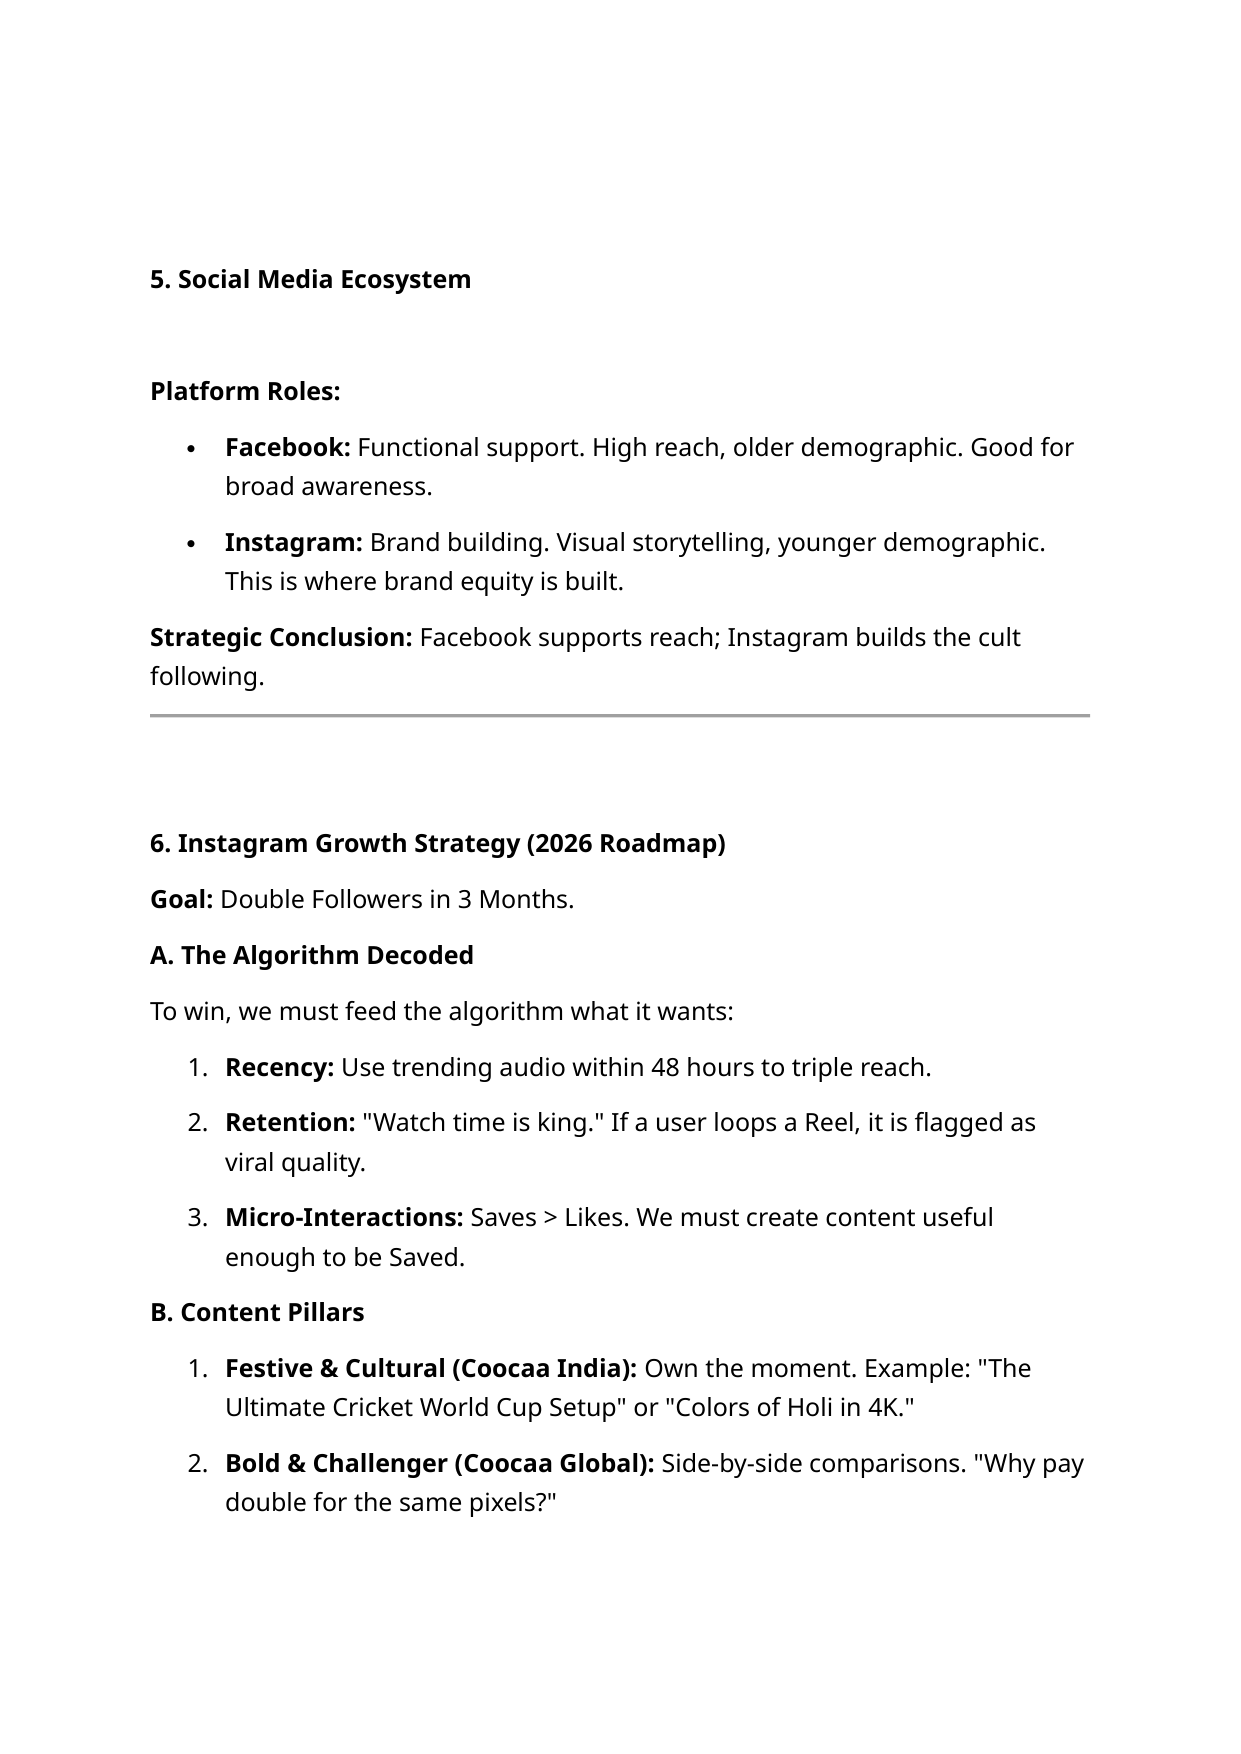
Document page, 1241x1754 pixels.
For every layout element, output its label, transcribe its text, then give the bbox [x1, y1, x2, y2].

list Instagram: Brand building. Visual storytelling, younger demographic. This is where brand equity is built. [187, 524, 1090, 597]
list Festive & Cultural (Coocaa India): Own the moment. Example: "The Ultimate Cricket World Cup Setup" or "Colors of Holi in 4K." [187, 1351, 1090, 1424]
text A. The Algorithm Decoded [150, 937, 1090, 972]
list Bold & Challenger (Coocaa Global): Side-by-side comparisons. "Why pay double for the same pixels?" [187, 1446, 1090, 1519]
text 6. Instagram Growth Strategy (2026 Roadmap) [150, 826, 1090, 860]
list Recency: Use trending audio within 48 hours to triple reach. [187, 1049, 1090, 1083]
text 5. Social Media Ecosystem [150, 262, 1090, 296]
text Platform Roles: [150, 373, 1090, 407]
text Goal: Double Followers in 3 Months. [150, 882, 1090, 916]
text Strategic Conclusion: Facebook supports reach; Instagram builds the cult following. [150, 619, 1090, 692]
list Micro-Interactions: Saves > Likes. We must create content useful enough to be Saved. [187, 1200, 1090, 1273]
text To win, we must feed the algorithm what it wants: [150, 993, 1090, 1027]
text B. Content Pillars [150, 1295, 1090, 1329]
list Retention: "Watch time is king." If a user loops a Reel, it is flagged as viral quality. [187, 1105, 1090, 1178]
list Facebook: Functional support. High reach, older demographic. Good for broad awareness. [187, 429, 1090, 502]
